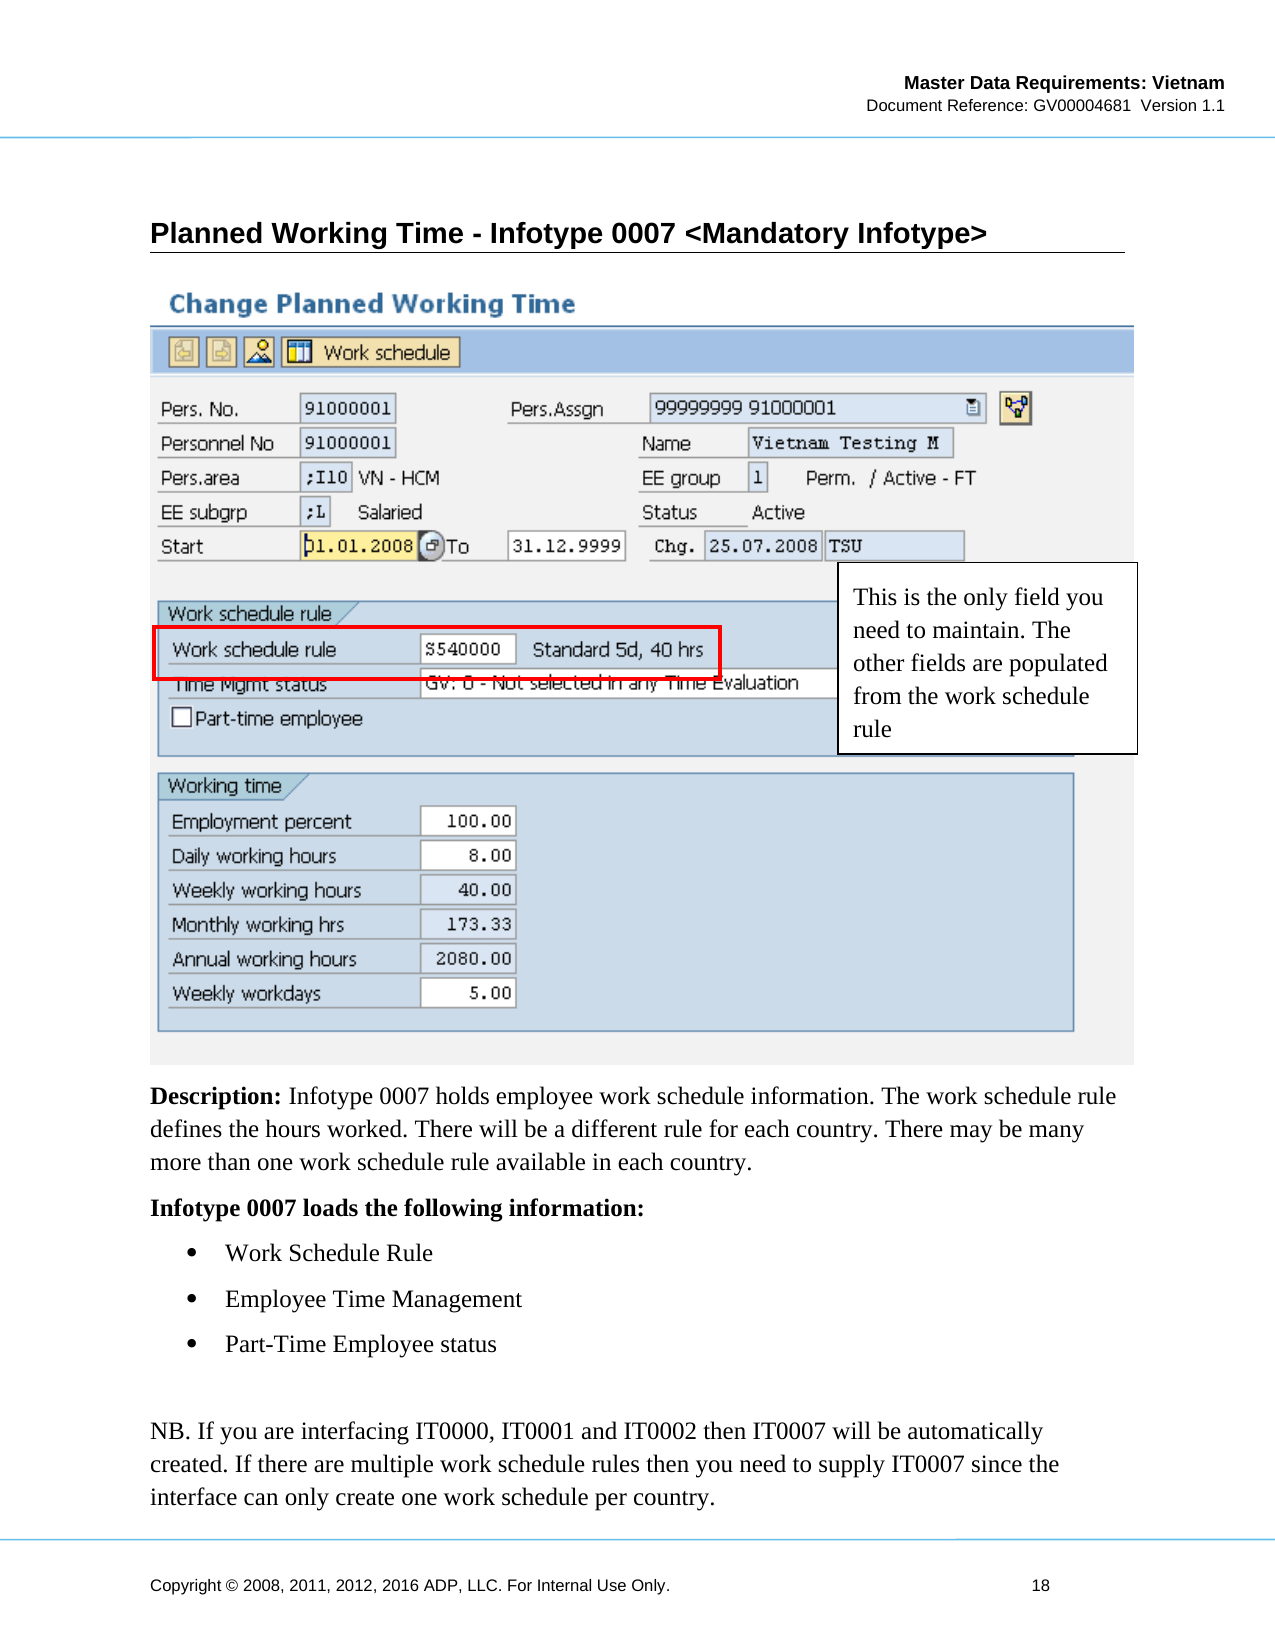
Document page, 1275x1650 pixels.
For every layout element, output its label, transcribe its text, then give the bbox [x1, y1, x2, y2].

text NB. If you are interfacing IT0000, IT0001 and IT0002 then IT0007 will be automatically created. If there are multiple work schedule rules then you need to supply IT0007 since the interface can only create one work schedule per country. [150, 1416, 1125, 1511]
list Part-Time Employee status [187, 1329, 1125, 1358]
subtitle Planned Working Time - Infotype 0007 <Mandatory Infotype> [150, 216, 1125, 252]
text Description: Infotype 0007 holds employee work schedule information. The work schedule rule defines the hours worked. There will be a different rule for each country. There may be many more than one work schedule rule available in each country. [150, 1081, 1125, 1176]
list Work Schedule Rule [187, 1238, 1125, 1267]
text Infotype 0007 loads the following information: [150, 1193, 1125, 1222]
list Employee Time Management [187, 1284, 1125, 1313]
picture [150, 282, 1134, 1065]
